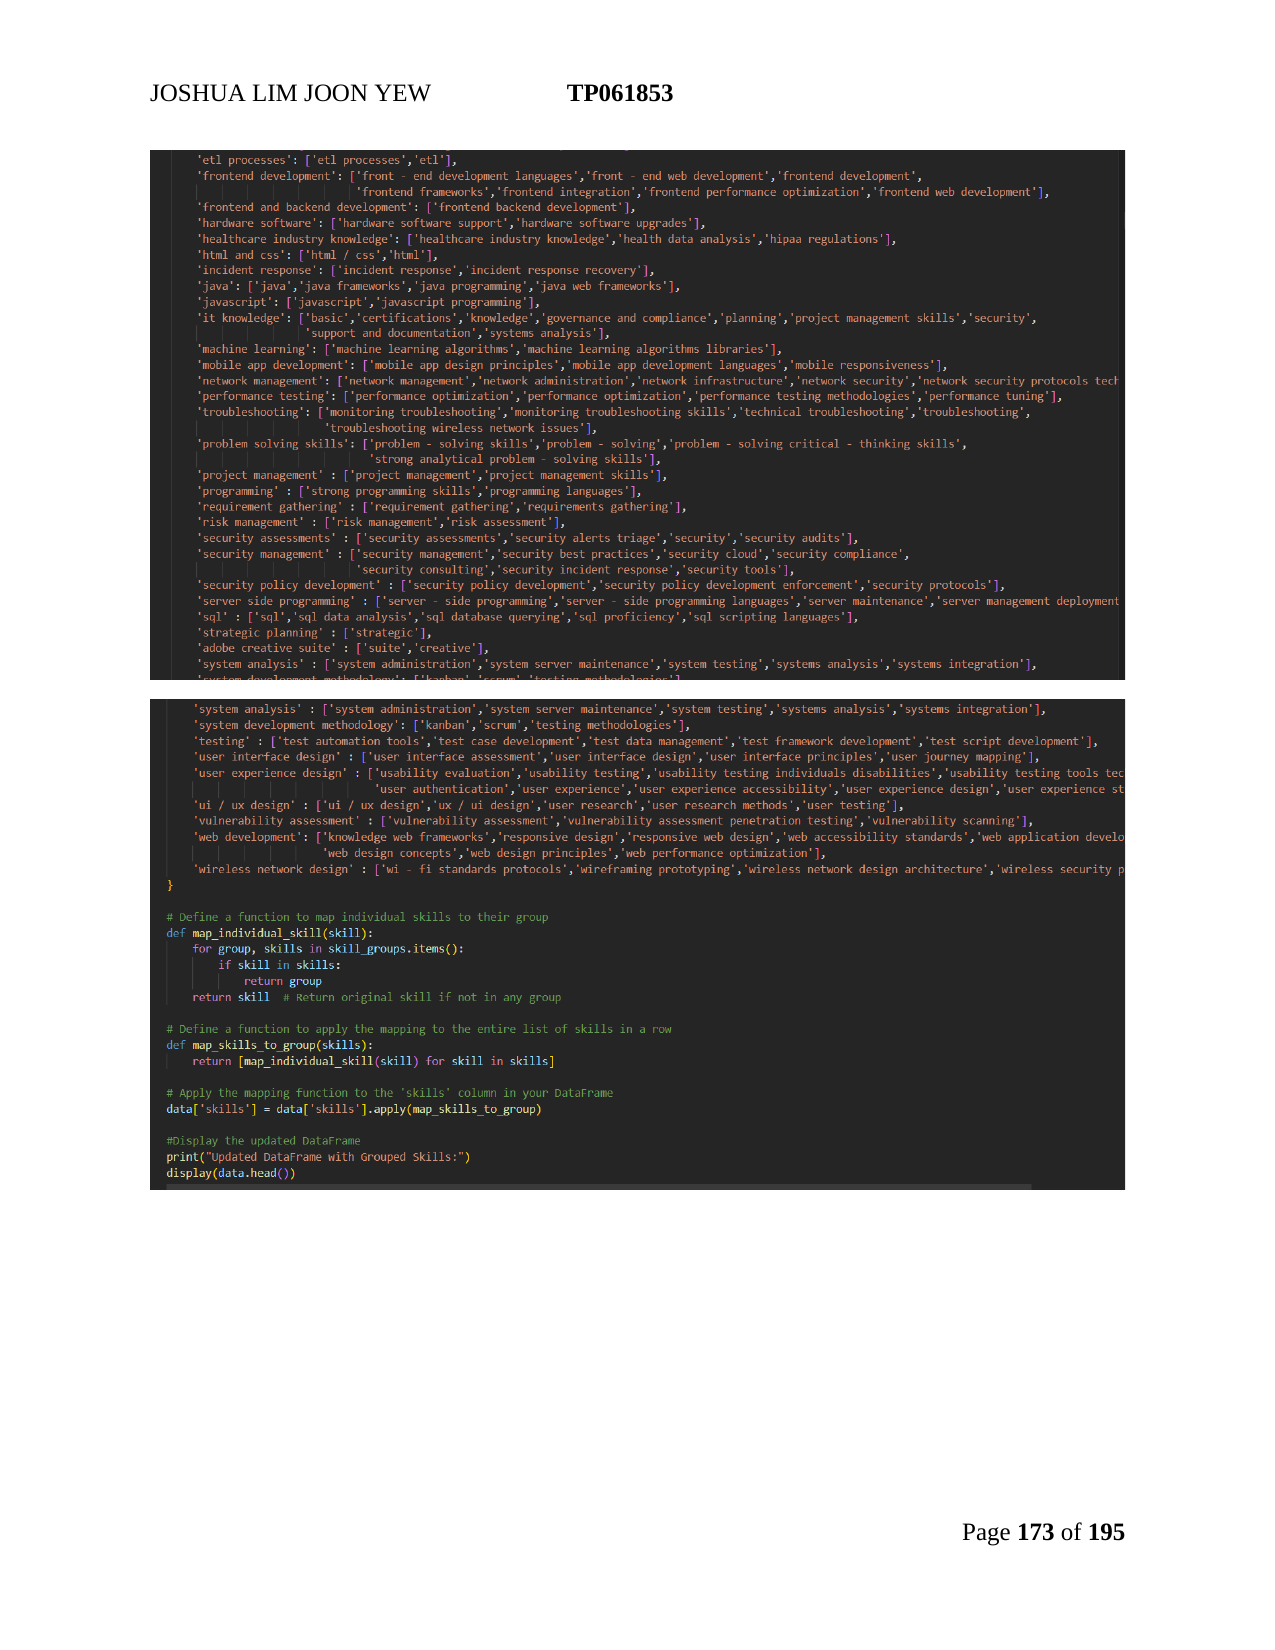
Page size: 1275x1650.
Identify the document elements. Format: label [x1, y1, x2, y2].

picture [150, 150, 1125, 680]
picture [150, 699, 1125, 1190]
